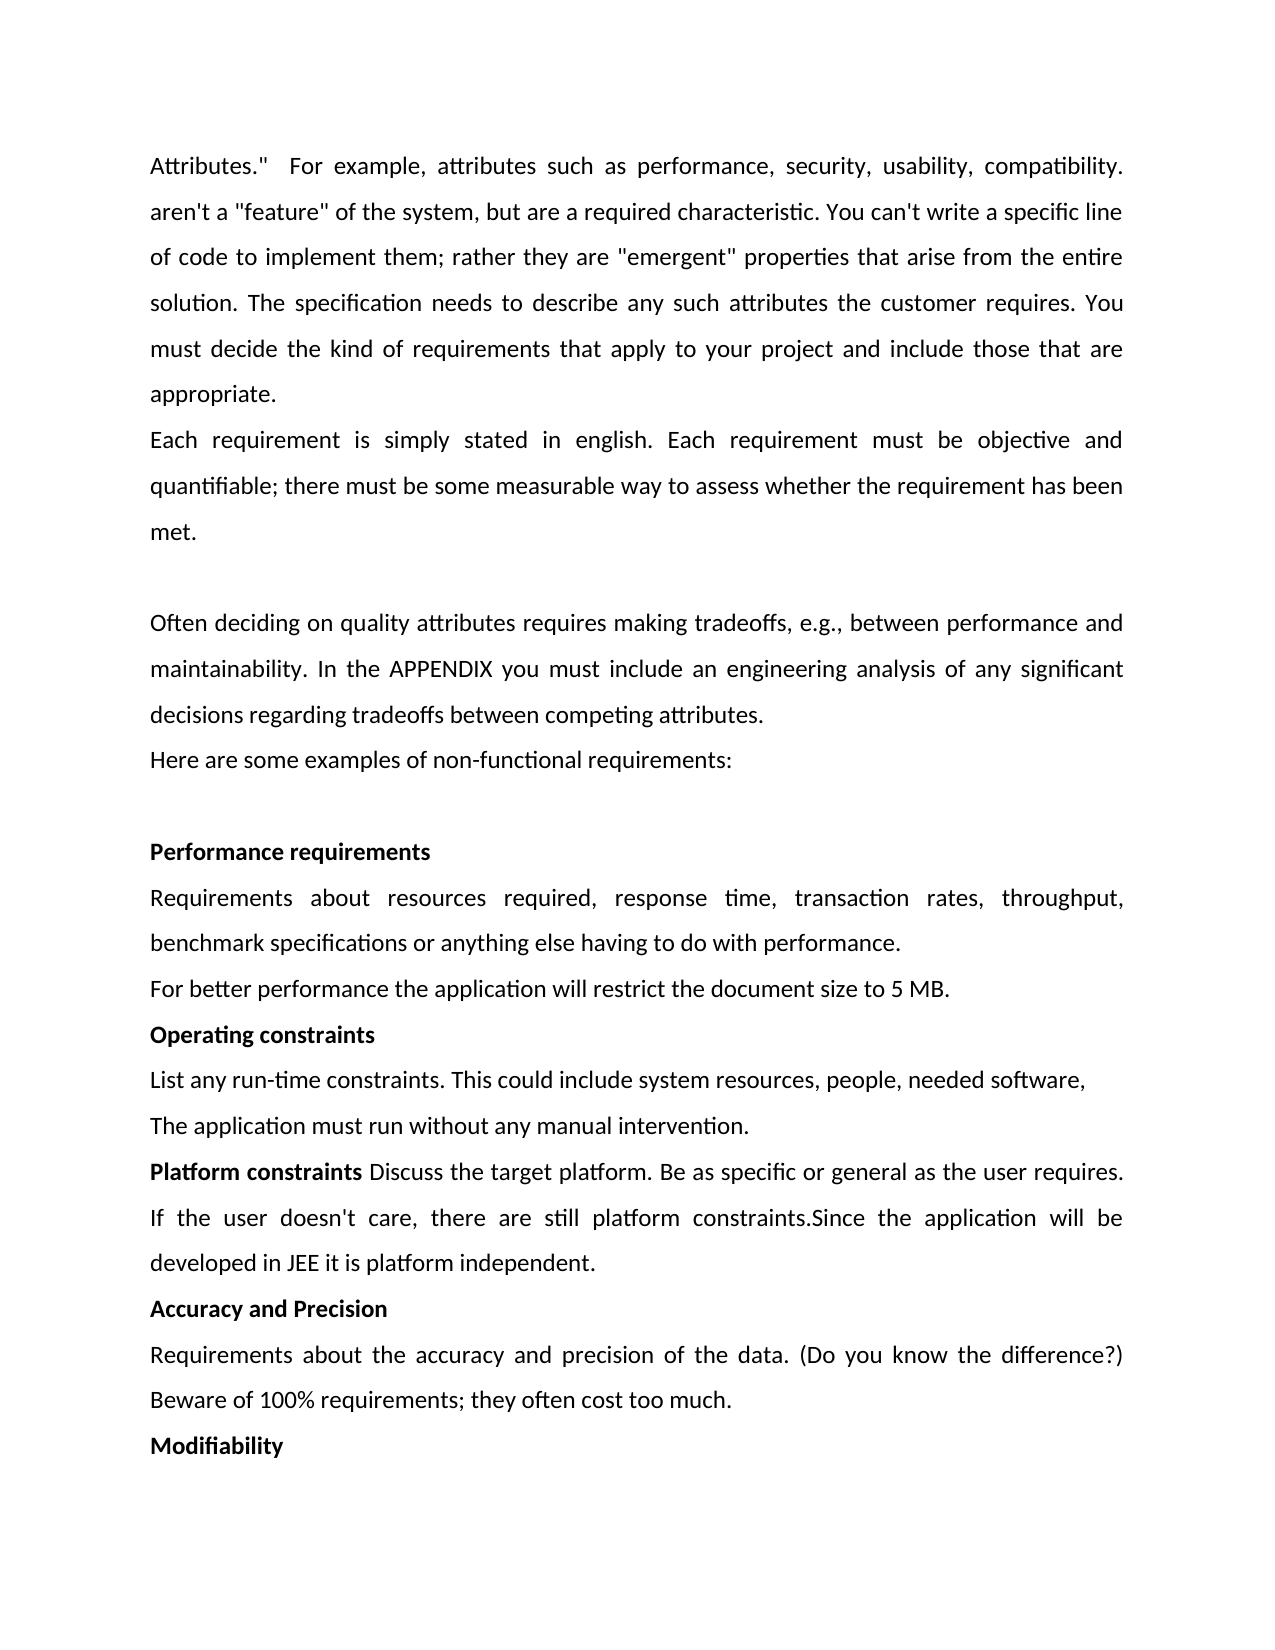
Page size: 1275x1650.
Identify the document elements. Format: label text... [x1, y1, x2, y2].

text The application must run without any manual intervention. [150, 1110, 1125, 1141]
text List any run-time constraints. This could include system resources, people, needed software, [150, 1064, 1125, 1095]
text Each requirement is simply stated in english. Each requirement must be objective and quantifiable; there must be some measurable way to assess whether the requirement has been met. [150, 424, 1125, 546]
text Operating constraints [150, 1019, 1125, 1049]
text Platform constraints Discuss the target platform. Be as specific or general as the user requires. If the user doesn't care, there are still platform constraints.Since the application will be developed in JEE it is platform independent. [150, 1156, 1125, 1278]
text Requirements about the accuracy and precision of the data. (Do you know the difference?) Beware of 100% requirements; they often cost too much. [150, 1339, 1125, 1415]
text Modifiability [150, 1430, 1125, 1461]
text Requirements about resources required, response time, transaction rates, throughput, benchmark specifications or anything else having to do with performance. [150, 882, 1125, 958]
text Often deciding on quality attributes requires making tradeoffs, e.g., between performance and maintainability. In the APPENDIX you must include an engineering analysis of any significant decisions regarding tradeoffs between competing attributes. [150, 607, 1125, 729]
text Performance requirements [150, 836, 1125, 866]
text Here are some examples of non-functional requirements: [150, 744, 1125, 775]
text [150, 150, 1125, 409]
text Accuracy and Precision [150, 1293, 1125, 1324]
text For better performance the application will restrict the document size to 5 MB. [150, 973, 1125, 1004]
